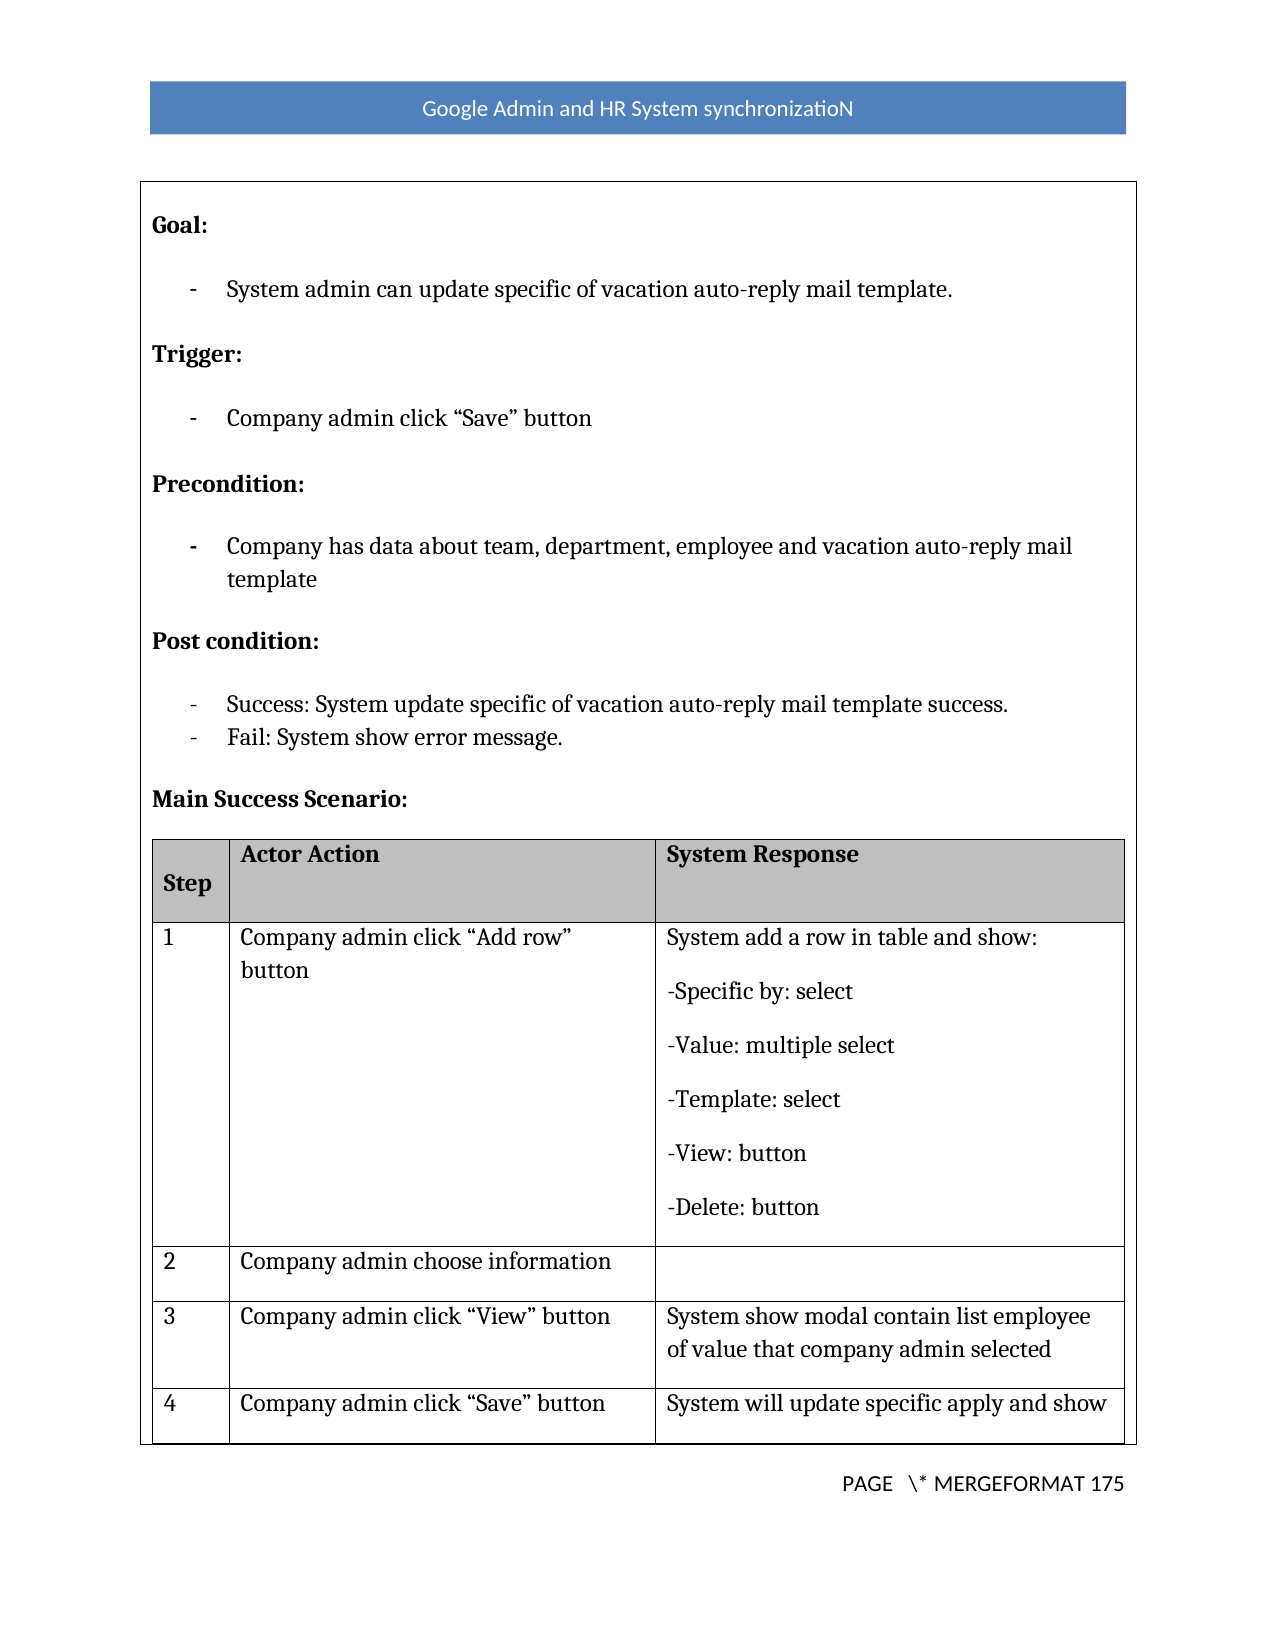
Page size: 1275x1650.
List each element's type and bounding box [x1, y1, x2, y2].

table_cell [141, 182, 1136, 1444]
